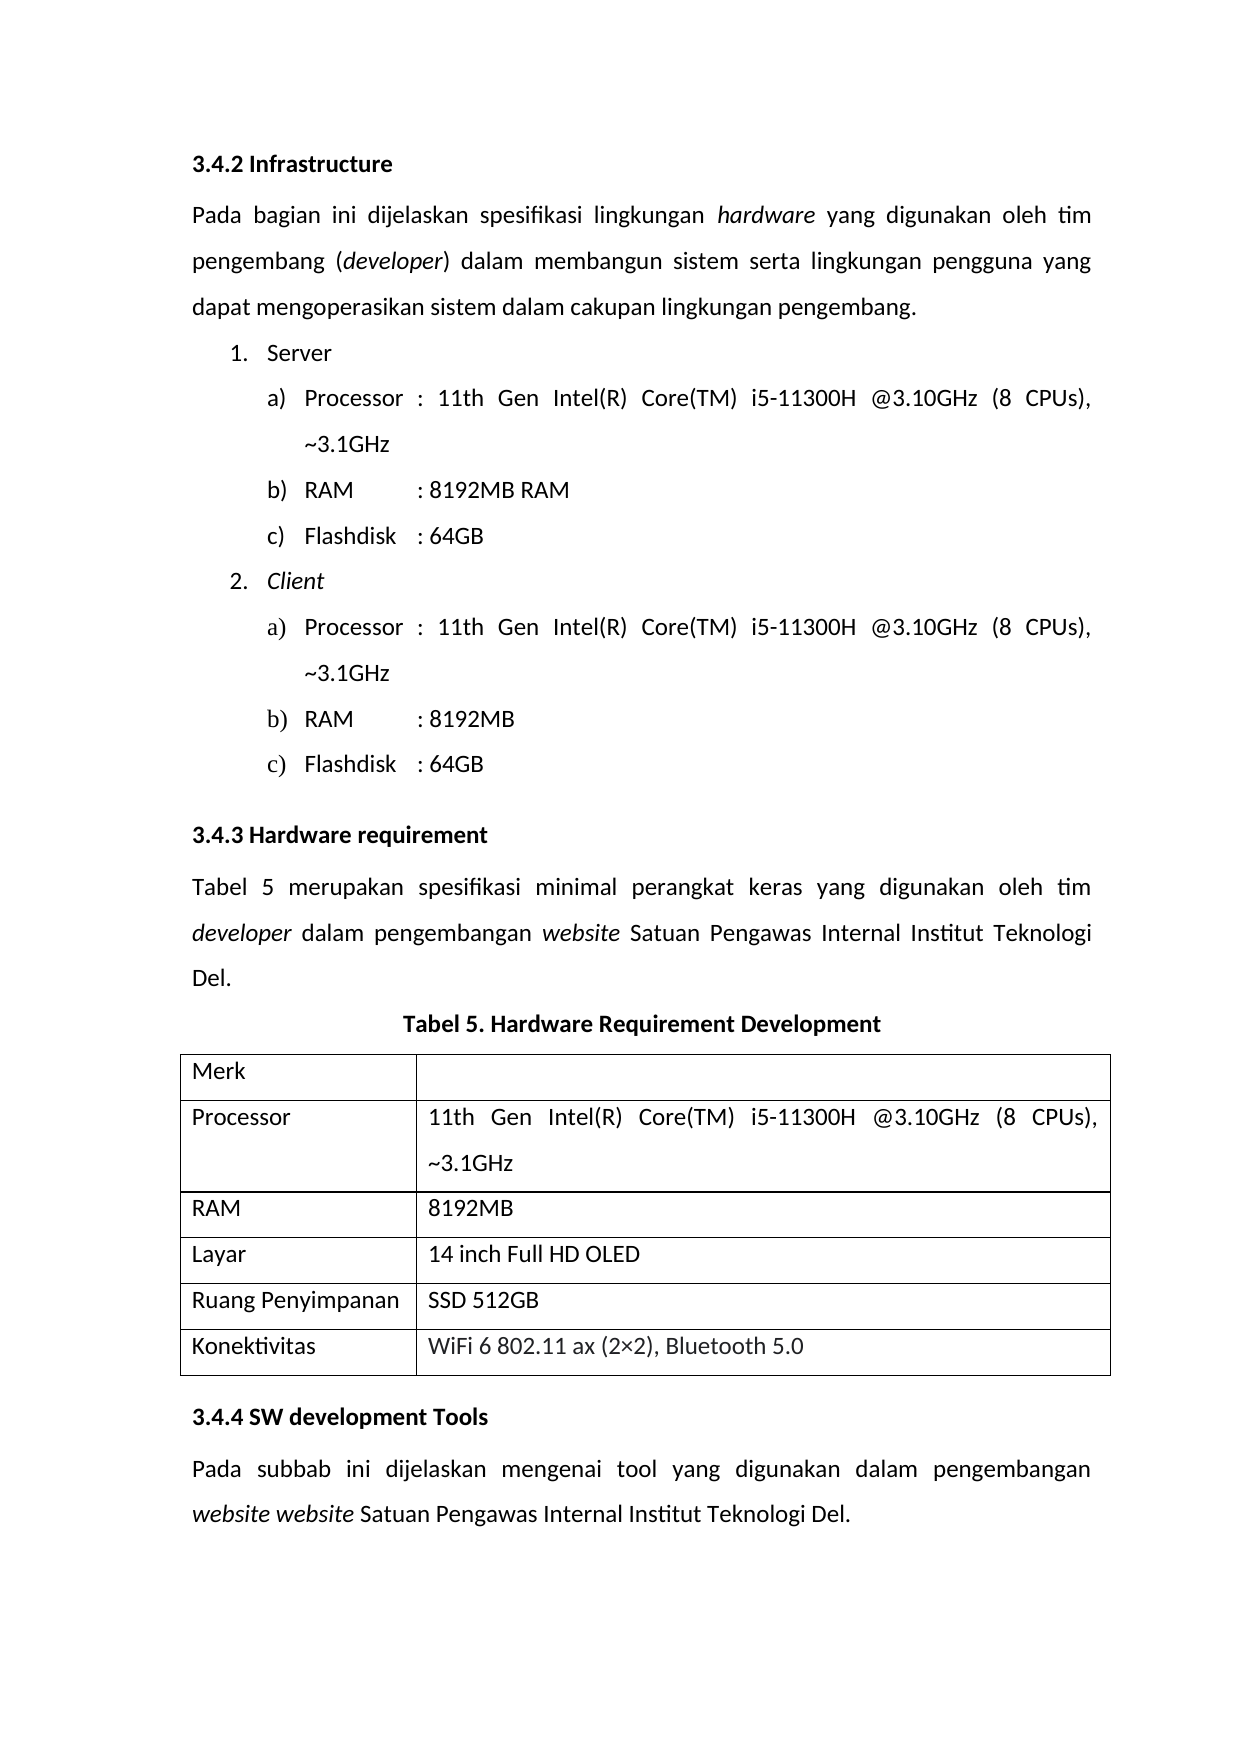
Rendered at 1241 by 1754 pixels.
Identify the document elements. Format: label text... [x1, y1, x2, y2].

table_cell Processor [181, 1101, 416, 1191]
table_cell Konektivitas [181, 1330, 416, 1375]
table_header Merk [181, 1055, 416, 1100]
list Flashdisk : 64GB [267, 748, 1092, 779]
table_header [417, 1055, 1110, 1100]
text Pada subbab ini dijelaskan mengenai tool yang digunakan dalam pengembangan website website Satuan Pengawas Internal Institut Teknologi Del. [192, 1453, 1092, 1529]
list Client [229, 566, 1092, 596]
list Processor : 11th Gen Intel(R) Core(TM) i5-11300H @3.10GHz (8 CPUs), ~3.1GHz [267, 383, 1092, 459]
text Pada bagian ini dijelaskan spesifikasi lingkungan hardware yang digunakan oleh tim pengembang (developer) dalam membangun sistem serta lingkungan pengguna yang dapat mengoperasikan sistem dalam cakupan lingkungan pengembang. [192, 200, 1092, 322]
subtitle 3.4.4 SW development Tools [192, 1401, 1092, 1431]
table_cell 14 inch Full HD OLED [417, 1238, 1110, 1283]
table_cell SSD 512GB [417, 1284, 1110, 1329]
list RAM : 8192MB [267, 703, 1092, 733]
table_cell Layar [181, 1238, 416, 1283]
subtitle 3.4.2 Infrastructure [192, 148, 1092, 178]
subtitle 3.4.3 Hardware requirement [192, 819, 1092, 850]
text Tabel 5 merupakan spesifikasi minimal perangkat keras yang digunakan oleh tim developer dalam pengembangan website Satuan Pengawas Internal Institut Teknologi Del. [192, 871, 1092, 993]
text Tabel 5. Hardware Requirement Development [192, 1008, 1092, 1039]
table_cell 11th Gen Intel(R) Core(TM) i5-11300H @3.10GHz (8 CPUs), ~3.1GHz [417, 1101, 1110, 1191]
table_cell RAM [181, 1193, 416, 1237]
list Server [229, 337, 1092, 367]
table_cell Ruang Penyimpanan [181, 1284, 416, 1329]
list Flashdisk : 64GB [267, 520, 1092, 550]
table_cell WiFi 6 802.11 ax (2×2), Bluetooth 5.0 [417, 1330, 1110, 1375]
list Processor : 11th Gen Intel(R) Core(TM) i5-11300H @3.10GHz (8 CPUs), ~3.1GHz [267, 611, 1092, 687]
table_cell 8192MB [417, 1193, 1110, 1237]
list RAM : 8192MB RAM [267, 474, 1092, 504]
